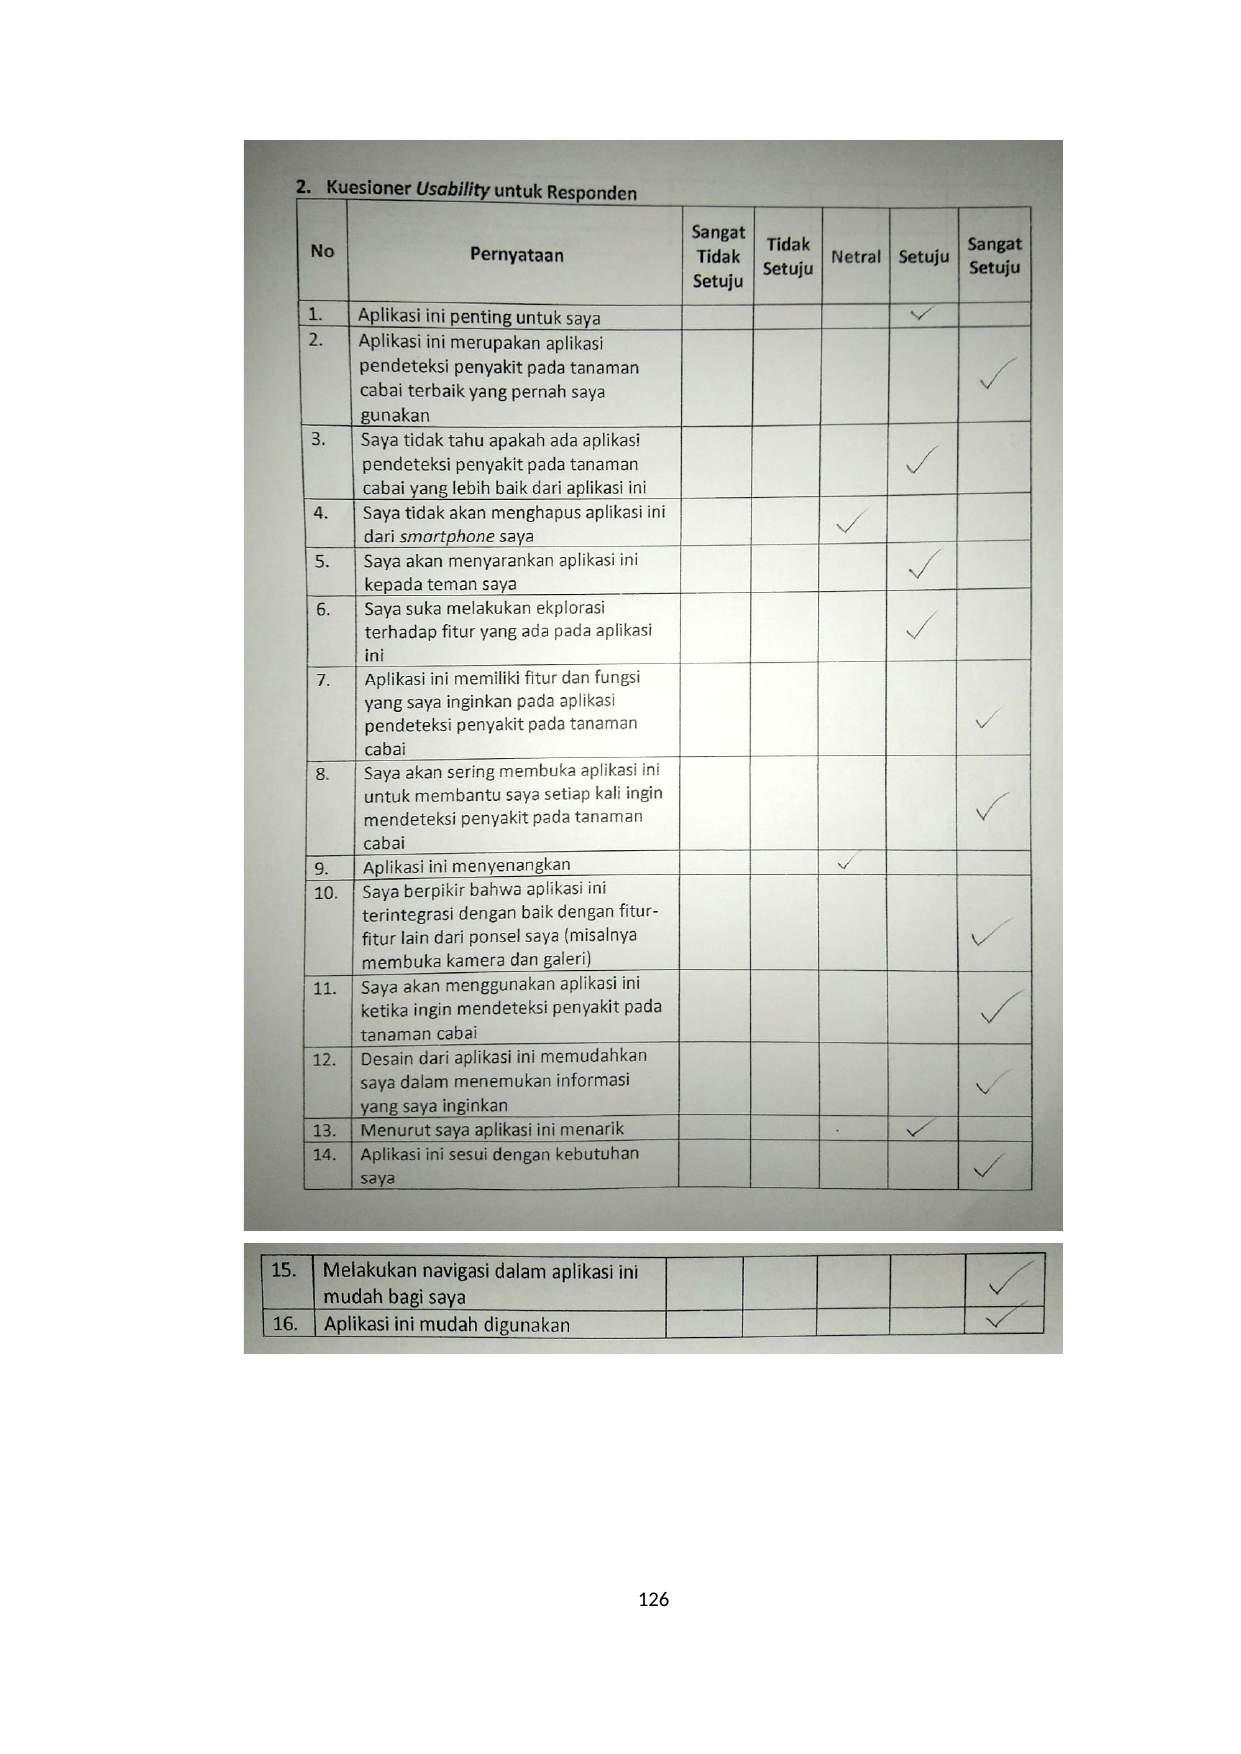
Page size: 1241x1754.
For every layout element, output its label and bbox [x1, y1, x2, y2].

picture [243, 1243, 1063, 1354]
picture [243, 140, 1063, 1231]
